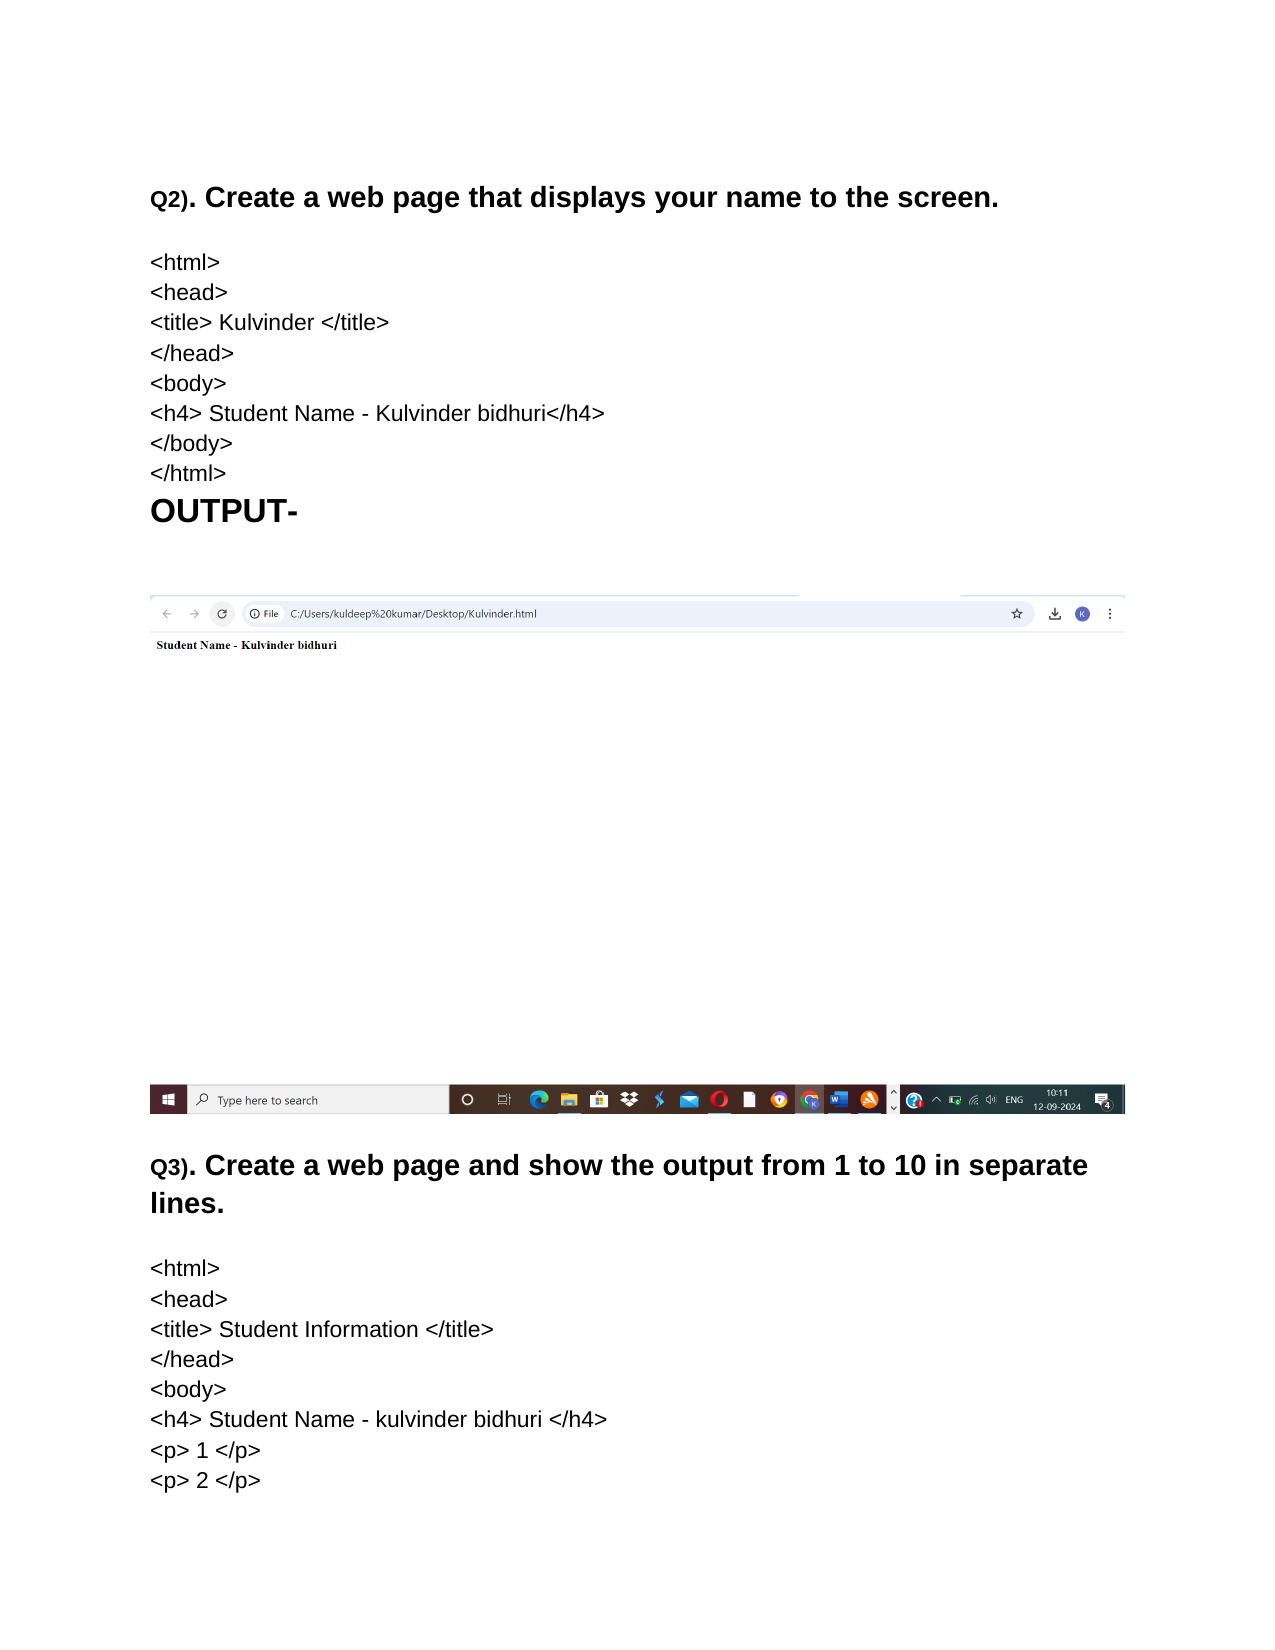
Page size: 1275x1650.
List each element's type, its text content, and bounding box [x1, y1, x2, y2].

text <title> Kulvinder </title> [150, 309, 1125, 336]
text OUTPUT- [150, 491, 1125, 529]
text <body> [150, 1376, 1125, 1402]
text <p> 2 </p> [150, 1467, 1125, 1493]
text <html> [150, 249, 1125, 275]
text <html> [150, 1255, 1125, 1282]
text <head> [150, 279, 1125, 306]
text <body> [150, 370, 1125, 396]
picture [150, 595, 1125, 1114]
text <h4> Student Name - Kulvinder bidhuri</h4> [150, 400, 1125, 426]
text </body> [150, 430, 1125, 457]
text <p> 1 </p> [150, 1437, 1125, 1463]
text Q3). Create a web page and show the output from 1 to 10 in separate lines. [150, 1148, 1125, 1220]
text </head> [150, 1346, 1125, 1372]
text <h4> Student Name - kulvinder bidhuri </h4> [150, 1406, 1125, 1433]
text <head> [150, 1286, 1125, 1312]
text Q2). Create a web page that displays your name to the screen. [150, 180, 1125, 214]
text </html> [150, 460, 1125, 487]
text </head> [150, 339, 1125, 366]
text <title> Student Information </title> [150, 1316, 1125, 1342]
